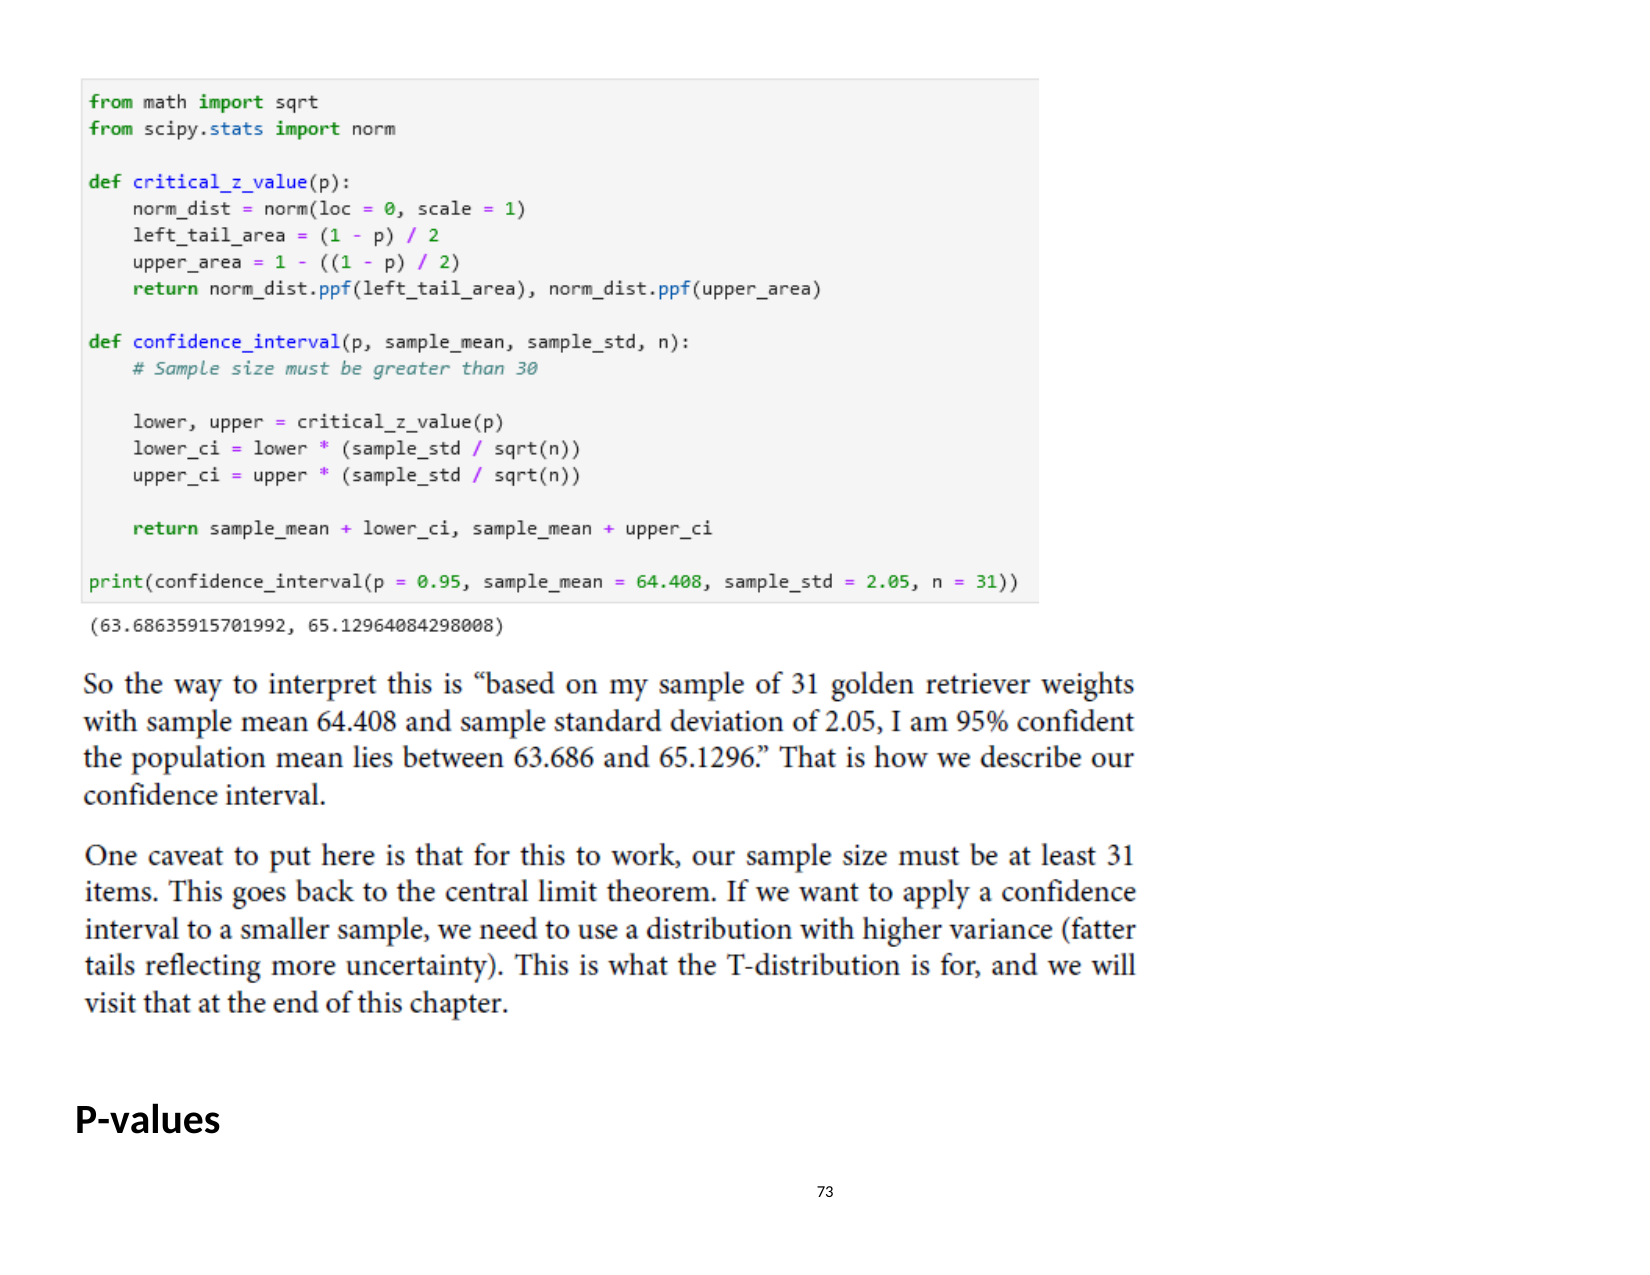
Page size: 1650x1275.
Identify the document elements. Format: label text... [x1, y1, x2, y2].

text P-values [75, 1093, 1575, 1143]
picture [75, 834, 1151, 1027]
picture [75, 664, 1146, 816]
picture [75, 75, 1040, 646]
